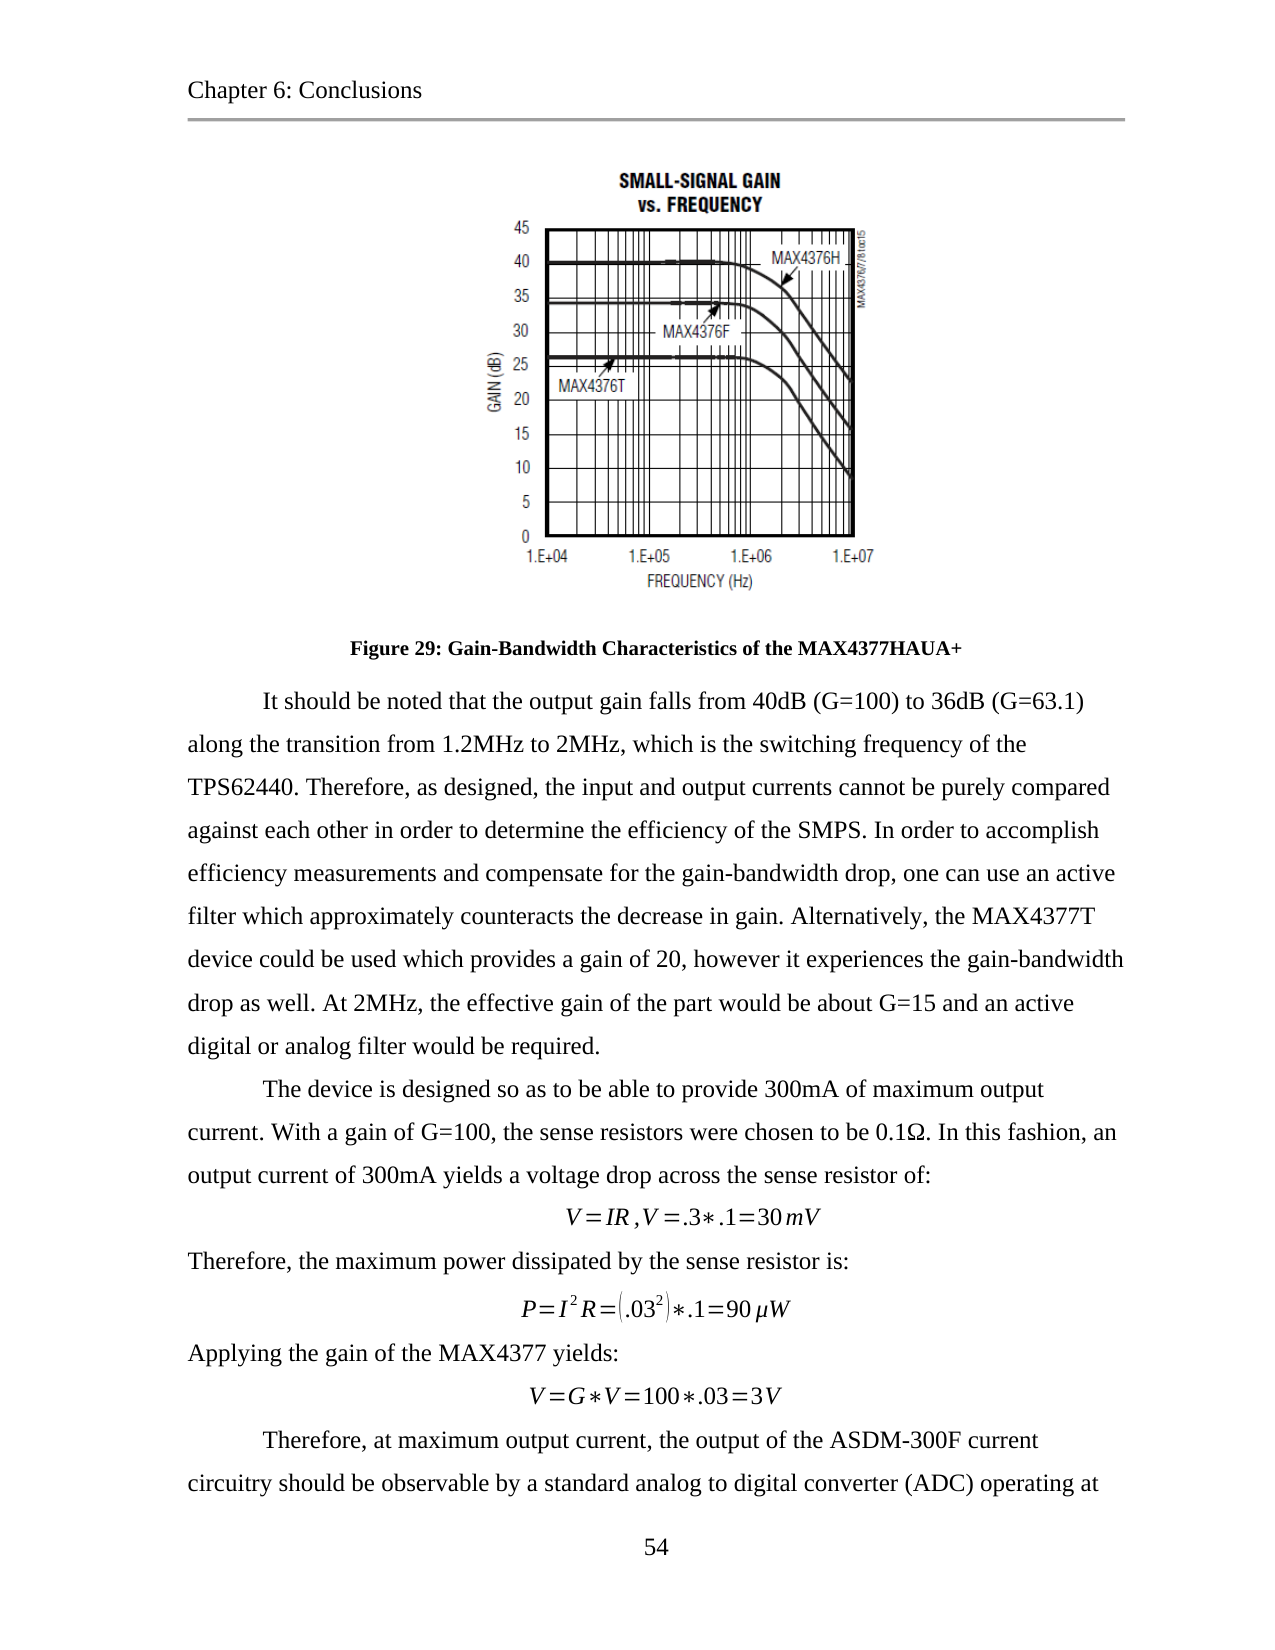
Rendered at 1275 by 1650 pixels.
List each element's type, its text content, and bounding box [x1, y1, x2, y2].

text Therefore, the maximum power dissipated by the sense resistor is: [187, 1246, 1125, 1275]
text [187, 1425, 1125, 1497]
text Figure 29: Gain-Bandwidth Characteristics of the MAX4377HAUA+ [187, 636, 1125, 660]
text Applying the gain of the MAX4377 yields: [187, 1338, 1125, 1367]
text The device is designed so as to be able to provide 300mA of maximum output current. With a gain of G=100, the sense resistors were chosen to be 0.1Ω. In this fashion, an output current of 300mA yields a voltage drop across the sense resistor of: [187, 1074, 1125, 1189]
text It should be noted that the output gain falls from 40dB (G=100) to 36dB (G=63.1) along the transition from 1.2MHz to 2MHz, which is the switching frequency of the TPS62440. Therefore, as designed, the input and output currents cannot be purely compared against each other in order to determine the efficiency of the SMPS. In order to accomplish efficiency measurements and compensate for the gain-bandwidth drop, one can use an active filter which approximately counteracts the decrease in gain. Alternatively, the MAX4377T device could be used which provides a gain of 20, however it experiences the gain-bandwidth drop as well. At 2MHz, the effective gain of the part would be about G=15 and an active digital or analog filter would be required. [187, 686, 1125, 1059]
picture [481, 161, 907, 597]
